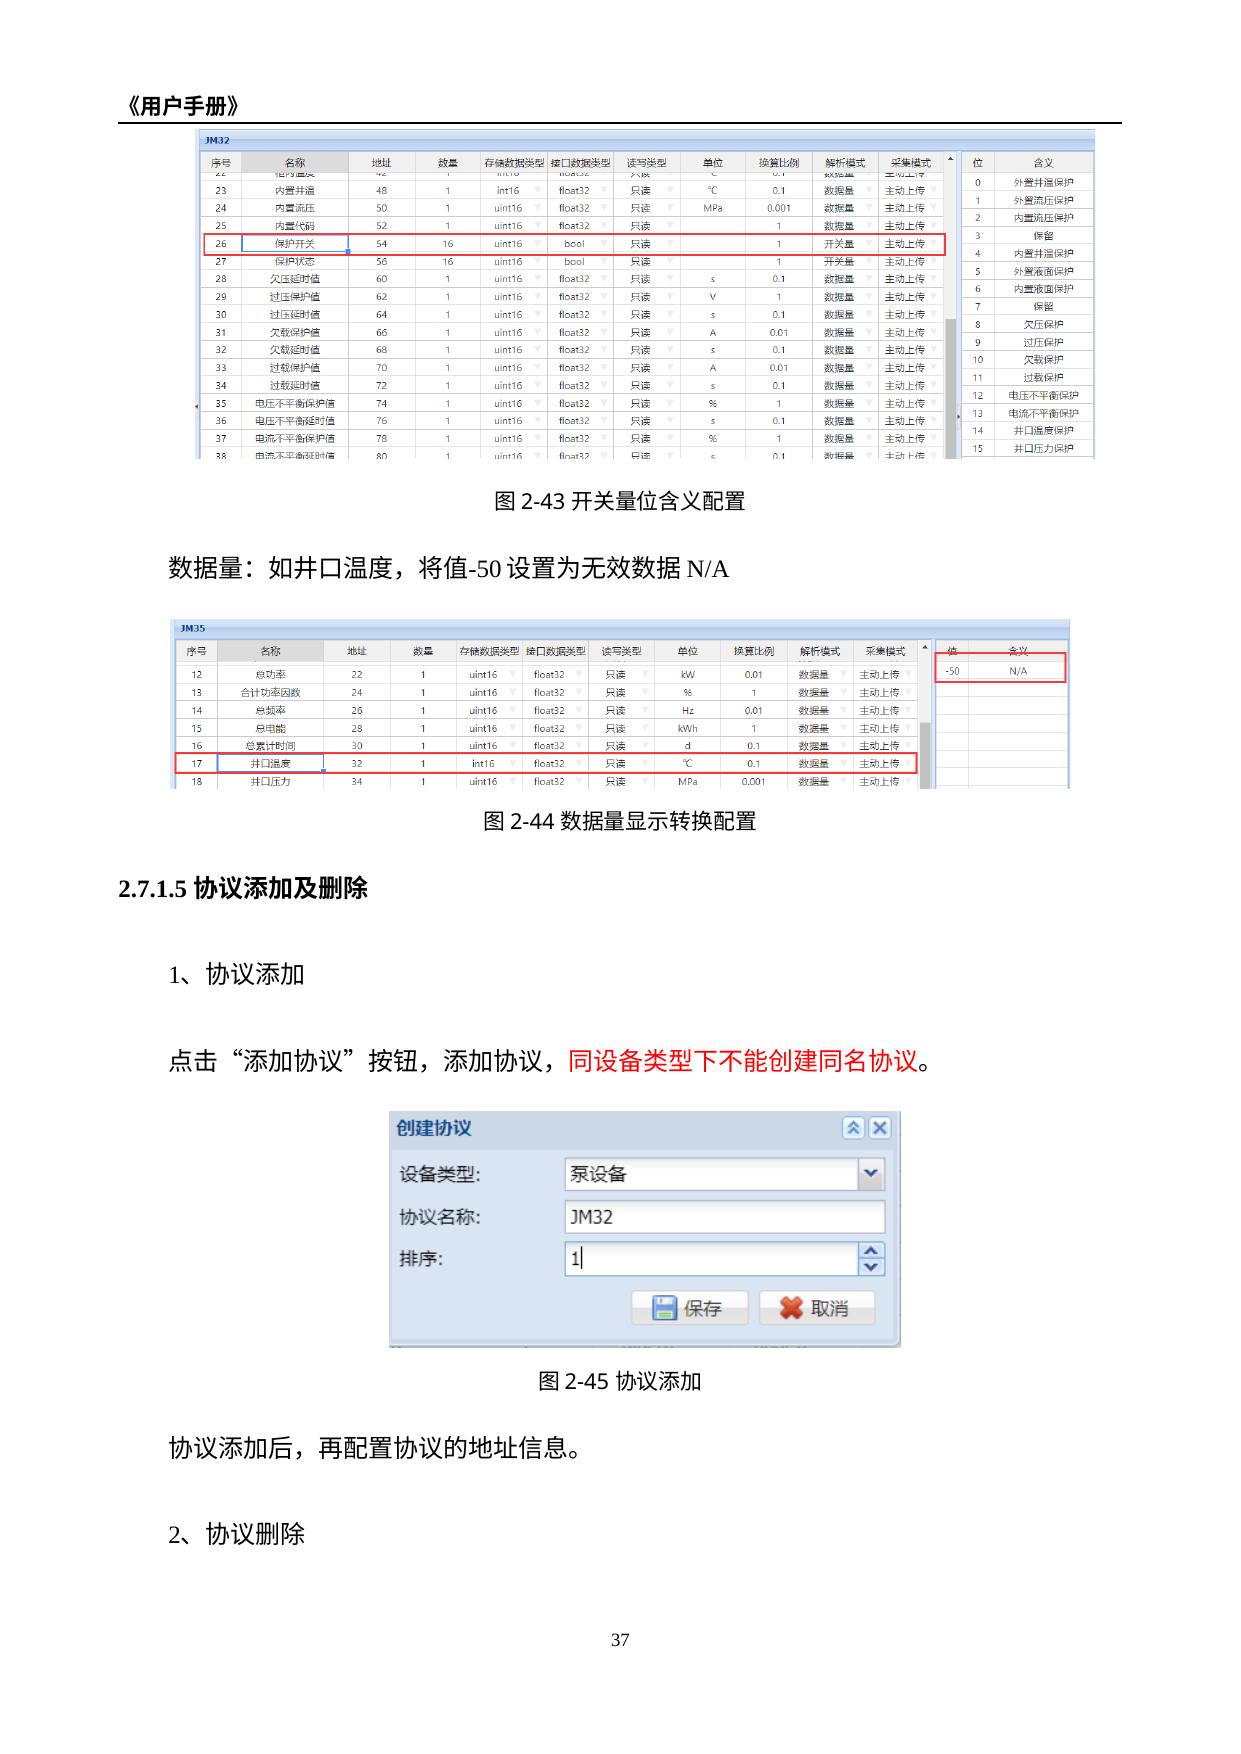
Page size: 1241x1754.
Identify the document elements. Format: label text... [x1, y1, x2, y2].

text 数据量：如井口温度，将值-50设置为无效数据N/A [118, 533, 1122, 601]
text 协议添加后，再配置协议的地址信息。 [118, 1413, 1122, 1481]
text 点击“添加协议”按钮，添加协议，同设备类型下不能创建同名协议。 [118, 1025, 1122, 1093]
picture [170, 619, 1071, 789]
picture [388, 1111, 902, 1348]
text 2、协议删除 [118, 1499, 1122, 1567]
picture [195, 129, 1096, 459]
text 图2-45 协议添加 [118, 1363, 1122, 1397]
text 图2-43 开关量位含义配置 [118, 483, 1122, 517]
text 1、协议添加 [118, 939, 1122, 1007]
subtitle 2.7.1.5 协议添加及删除 [118, 853, 1122, 921]
text 图2-44 数据量显示转换配置 [118, 803, 1122, 837]
